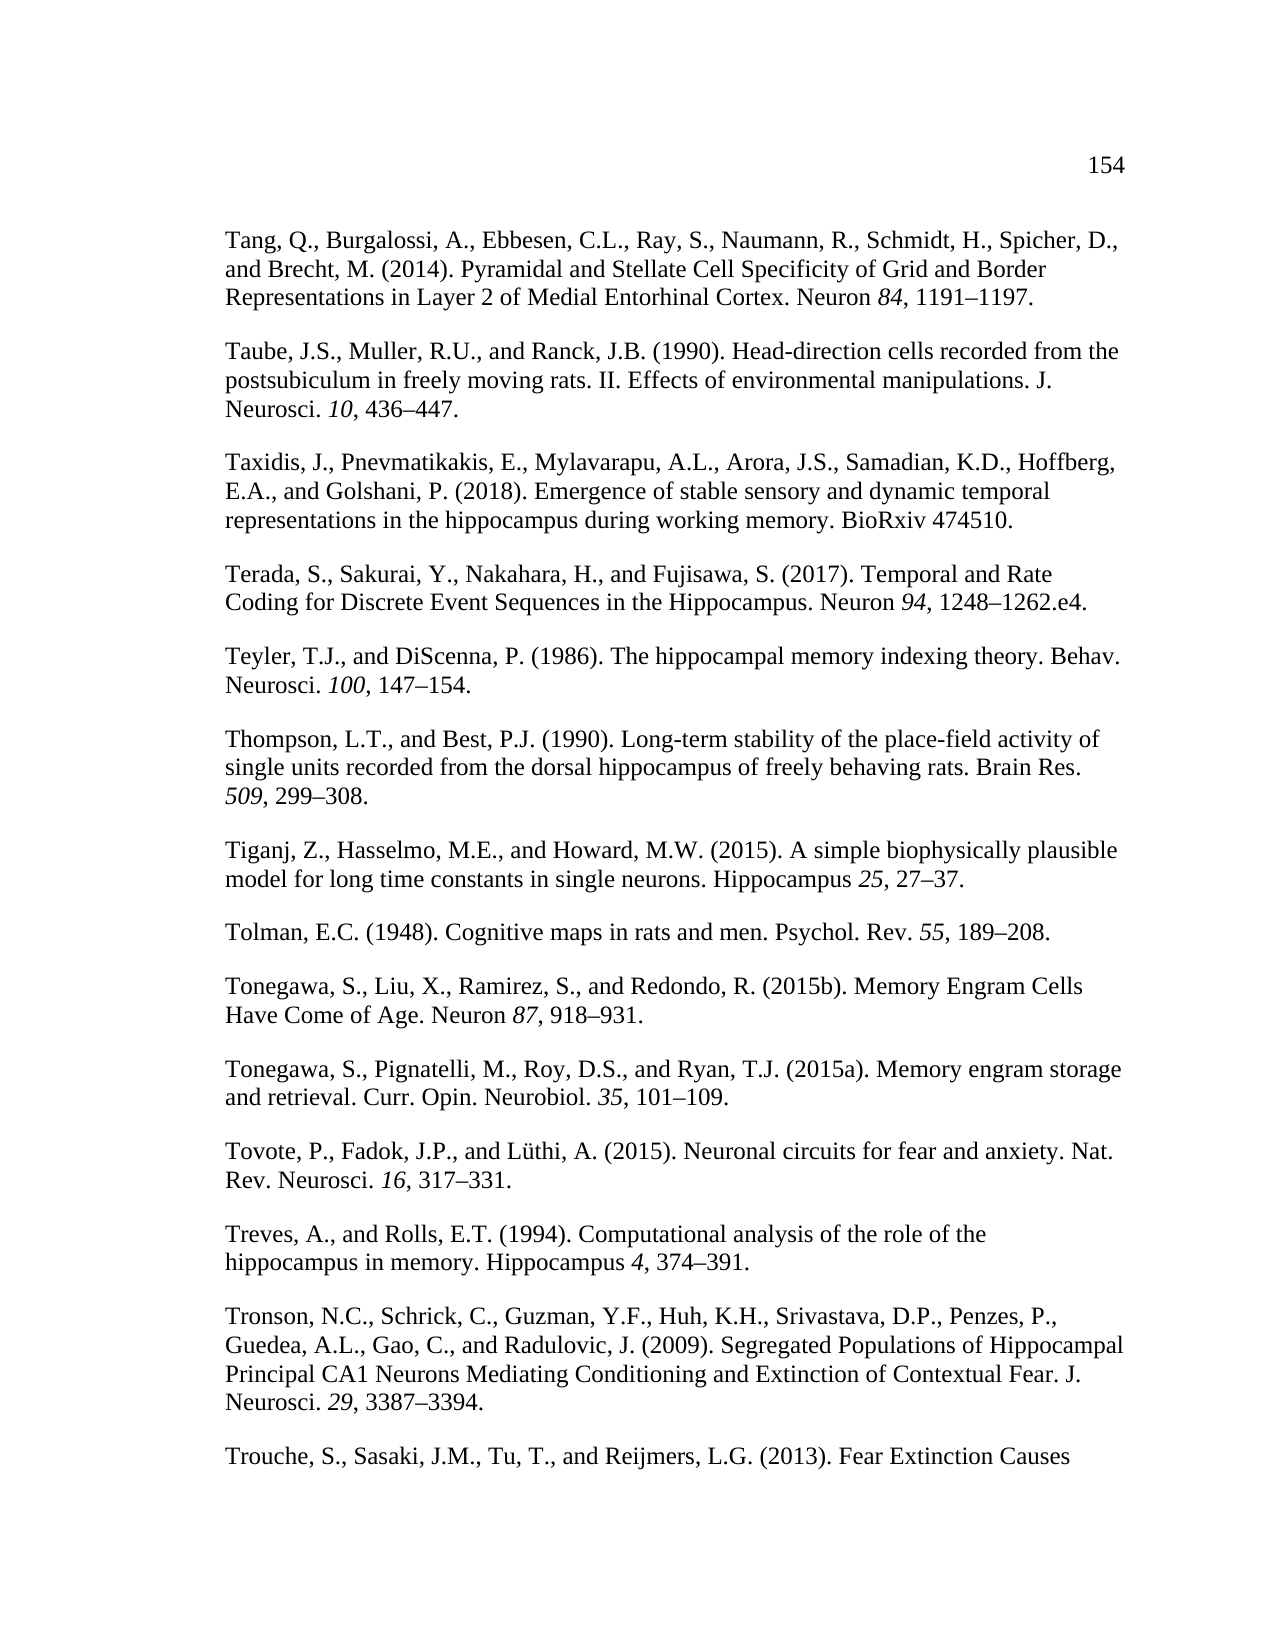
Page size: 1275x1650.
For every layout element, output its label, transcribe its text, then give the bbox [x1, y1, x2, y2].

text Tiganj, Z., Hasselmo, M.E., and Howard, M.W. (2015). A simple biophysically plausible model for long time constants in single neurons. Hippocampus 25, 27–37. [225, 835, 1125, 892]
text Taxidis, J., Pnevmatikakis, E., Mylavarapu, A.L., Arora, J.S., Samadian, K.D., Hoffberg, E.A., and Golshani, P. (2018). Emergence of stable sensory and dynamic temporal representations in the hippocampus during working memory. BioRxiv 474510. [225, 447, 1125, 534]
text Taube, J.S., Muller, R.U., and Ranck, J.B. (1990). Head-direction cells recorded from the postsubiculum in freely moving rats. II. Effects of environmental manipulations. J. Neurosci. 10, 436–447. [225, 336, 1125, 422]
text Thompson, L.T., and Best, P.J. (1990). Long-term stability of the place-field activity of single units recorded from the dorsal hippocampus of freely behaving rats. Brain Res. 509, 299–308. [225, 724, 1125, 810]
text Tang, Q., Burgalossi, A., Ebbesen, C.L., Ray, S., Naumann, R., Schmidt, H., Spicher, D., and Brecht, M. (2014). Pyramidal and Stellate Cell Specificity of Grid and Border Representations in Layer 2 of Medial Entorhinal Cortex. Neuron 84, 1191–1197. [225, 225, 1125, 311]
text Tronson, N.C., Schrick, C., Guzman, Y.F., Huh, K.H., Srivastava, D.P., Penzes, P., Guedea, A.L., Gao, C., and Radulovic, J. (2009). Segregated Populations of Hippocampal Principal CA1 Neurons Mediating Conditioning and Extinction of Contextual Fear. J. Neurosci. 29, 3387–3394. [225, 1301, 1125, 1416]
text Tonegawa, S., Liu, X., Ramirez, S., and Redondo, R. (2015b). Memory Engram Cells Have Come of Age. Neuron 87, 918–931. [225, 971, 1125, 1029]
text Tolman, E.C. (1948). Cognitive maps in rats and men. Psychol. Rev. 55, 189–208. [225, 917, 1125, 946]
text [225, 1441, 1125, 1470]
text Tovote, P., Fadok, J.P., and Lüthi, A. (2015). Neuronal circuits for fear and anxiety. Nat. Rev. Neurosci. 16, 317–331. [225, 1136, 1125, 1194]
text Treves, A., and Rolls, E.T. (1994). Computational analysis of the role of the hippocampus in memory. Hippocampus 4, 374–391. [225, 1219, 1125, 1276]
text Terada, S., Sakurai, Y., Nakahara, H., and Fujisawa, S. (2017). Temporal and Rate Coding for Discrete Event Sequences in the Hippocampus. Neuron 94, 1248–1262.e4. [225, 559, 1125, 616]
text Teyler, T.J., and DiScenna, P. (1986). The hippocampal memory indexing theory. Behav. Neurosci. 100, 147–154. [225, 641, 1125, 699]
text Tonegawa, S., Pignatelli, M., Roy, D.S., and Ryan, T.J. (2015a). Memory engram storage and retrieval. Curr. Opin. Neurobiol. 35, 101–109. [225, 1054, 1125, 1111]
